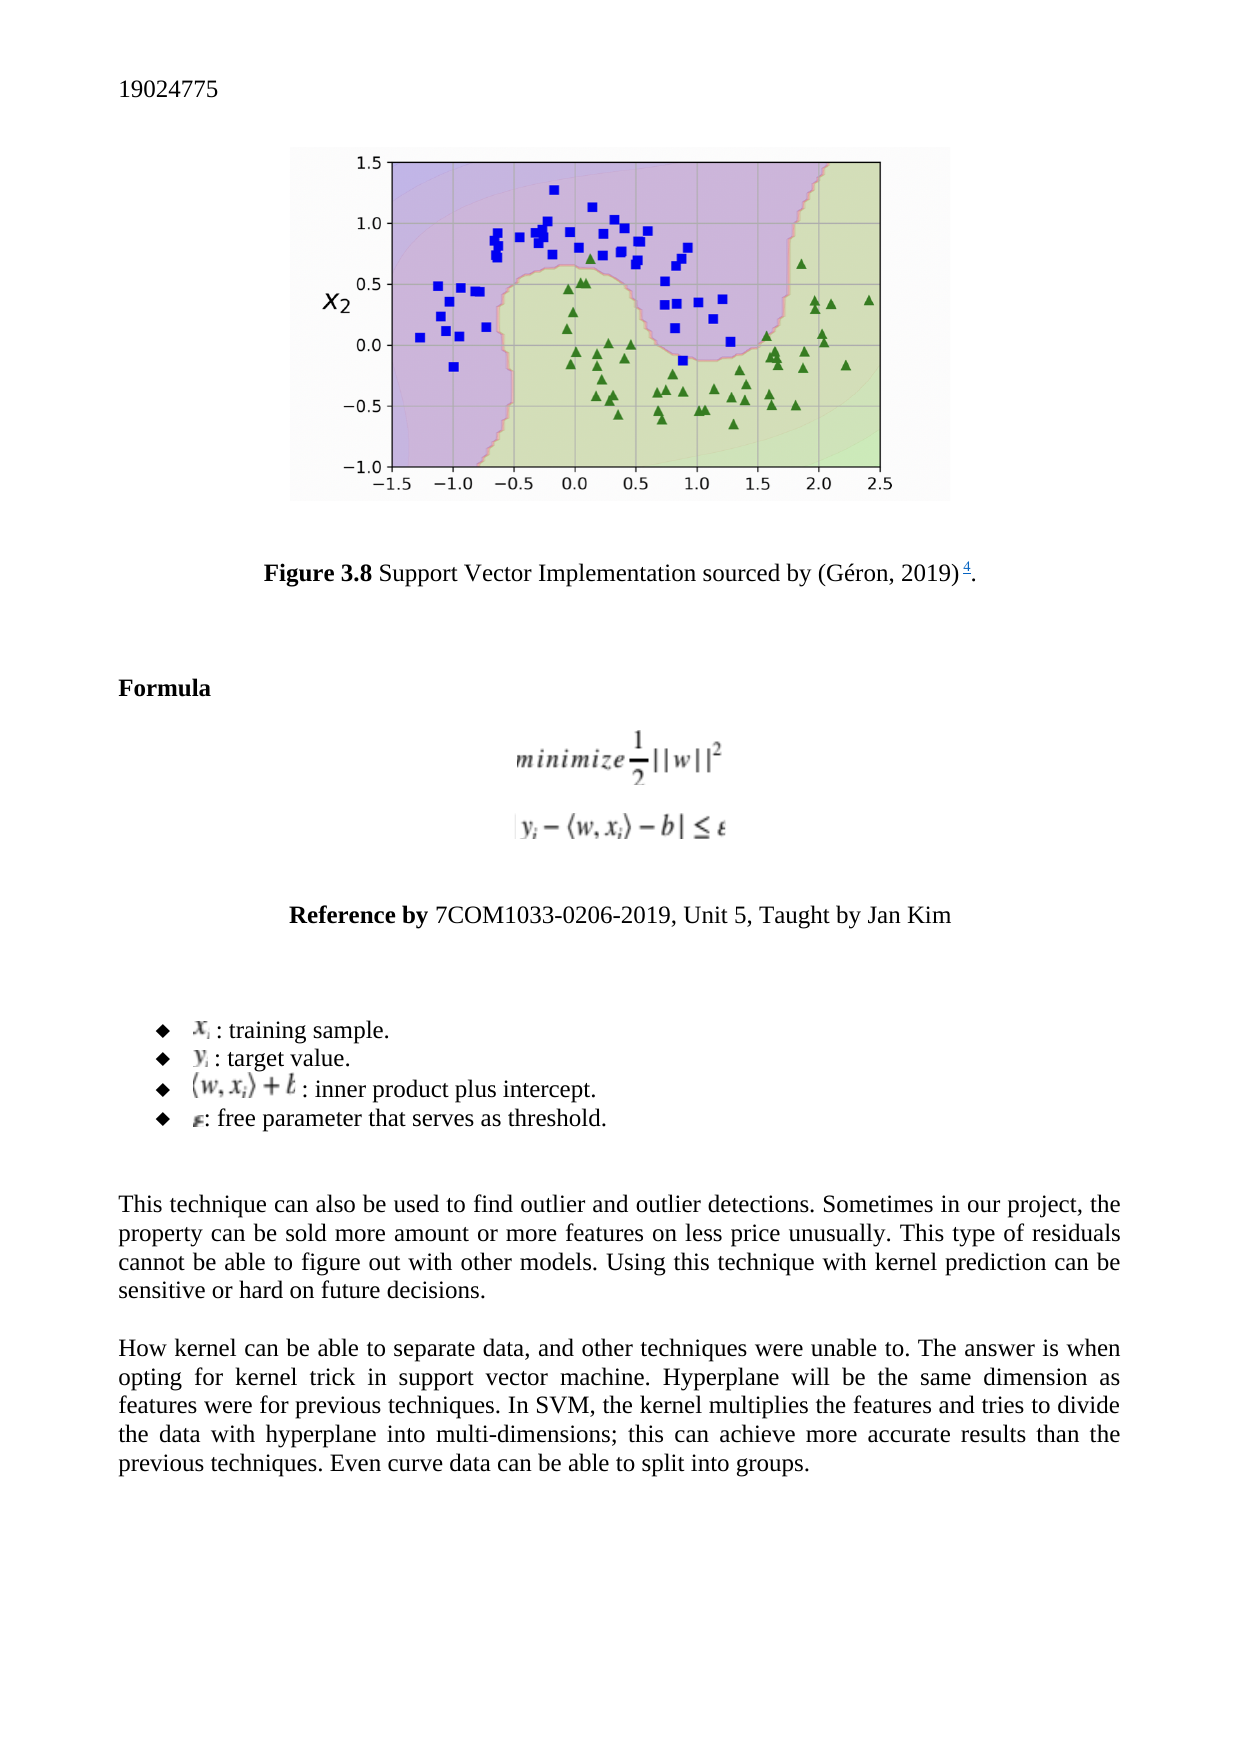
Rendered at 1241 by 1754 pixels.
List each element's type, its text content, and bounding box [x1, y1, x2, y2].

picture [289, 147, 951, 501]
text This technique can also be used to find outlier and outlier detections. Sometimes in our project, the property can be sold more amount or more features on less price unusually. This type of residuals cannot be able to figure out with other models. Using this technique with kernel prediction can be sensitive or hard on future decisions. [118, 1189, 1122, 1304]
list : training sample. [156, 1015, 1122, 1043]
list : inner product plus intercept. [156, 1072, 1122, 1103]
text How kernel can be able to separate data, and other techniques were unable to. The answer is when opting for kernel trick in support vector machine. Hyperplane will be the same dimension as features were for previous techniques. In SVM, the kernel multiplies the features and tries to divide the data with hyperplane into multi-dimensions; this can achieve more accurate results than the previous techniques. Even curve data can be able to split into groups. [118, 1333, 1122, 1477]
list : free parameter that serves as threshold. [156, 1103, 1122, 1132]
text Reference by 7COM1033-0206-2019, Unit 5, Taught by Jan Kim [118, 900, 1122, 928]
text Formula [118, 673, 1122, 702]
list : target value. [156, 1043, 1122, 1072]
